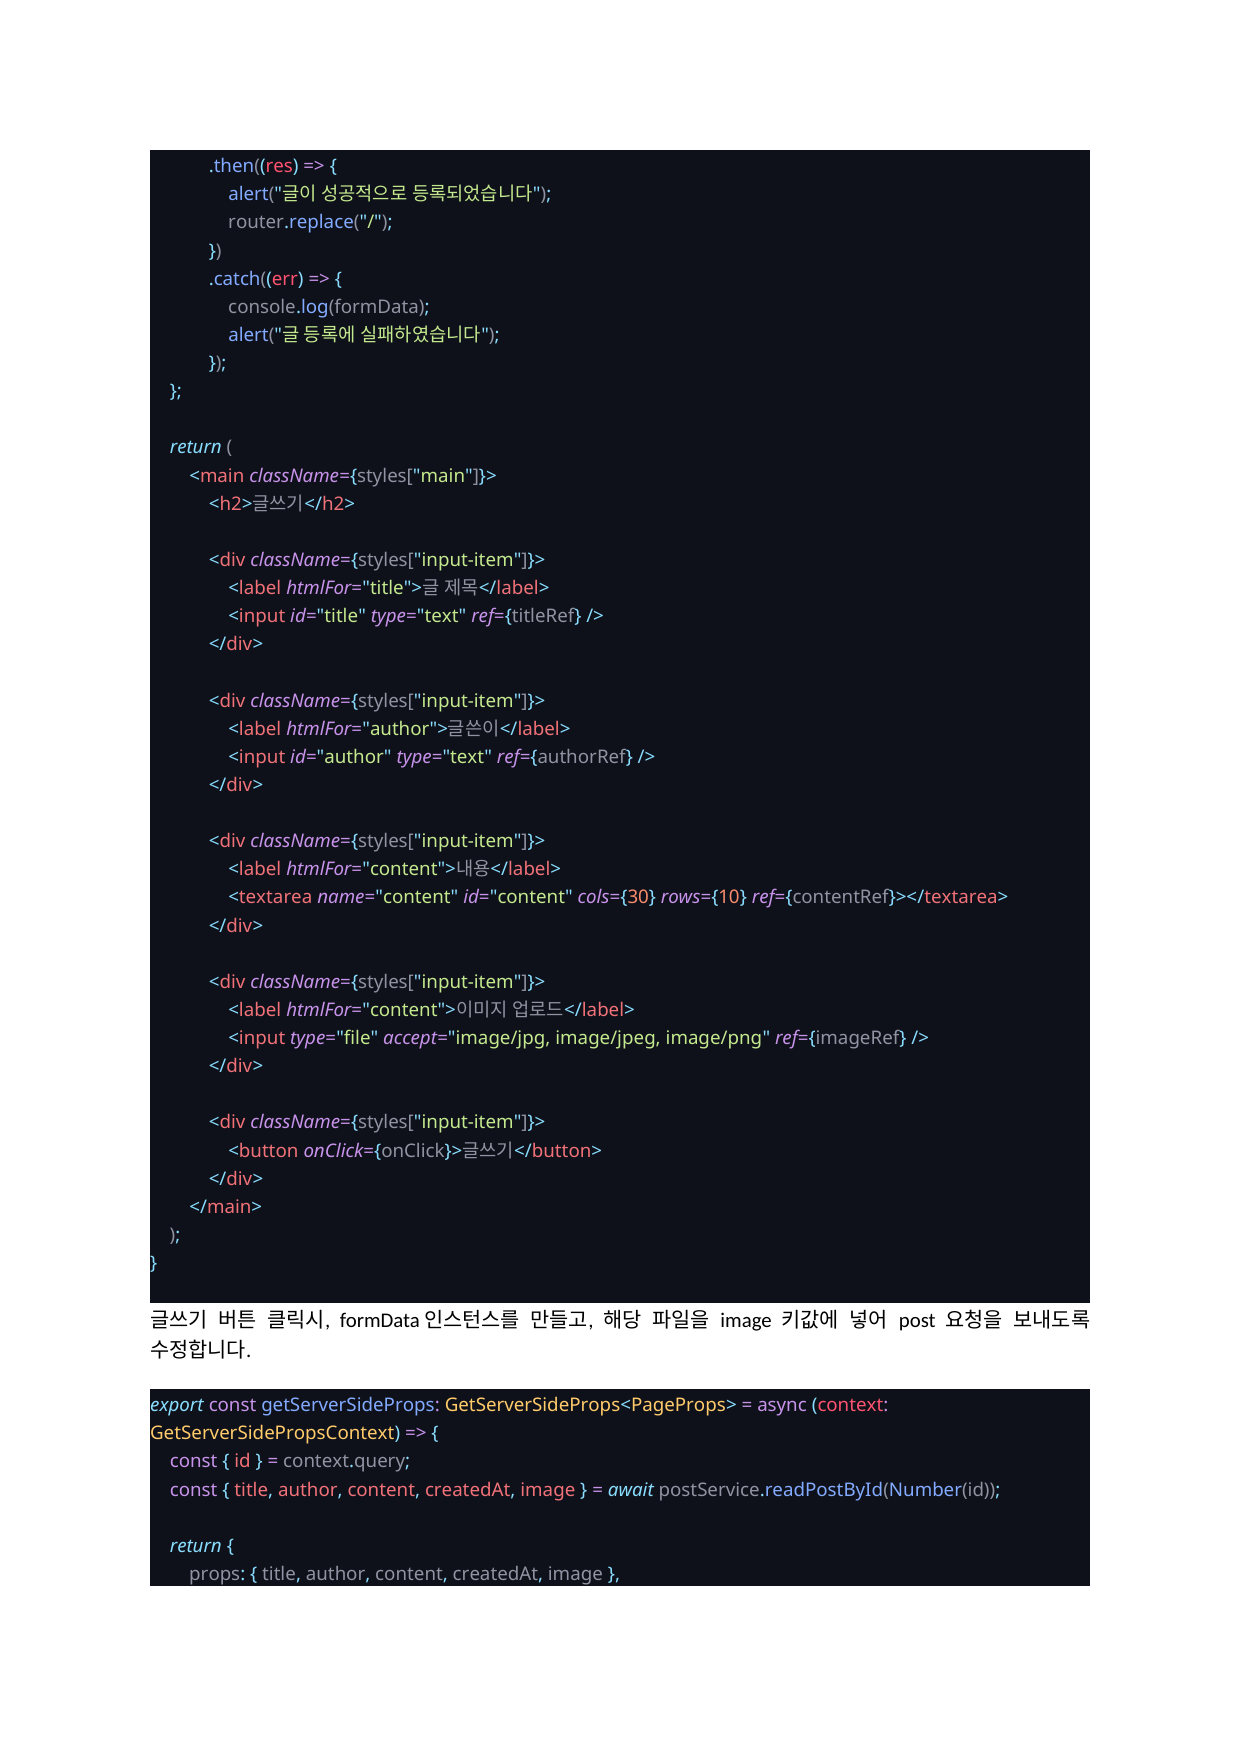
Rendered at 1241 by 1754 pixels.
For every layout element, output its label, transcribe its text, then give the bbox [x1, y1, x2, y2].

text alert("글이 성공적으로 등록되었습니다"); [150, 178, 1090, 206]
text <div className={styles["input-item"]}> [150, 966, 1090, 994]
text props: { title, author, content, createdAt, image }, [150, 1558, 1090, 1586]
text <label htmlFor="content">내용</label> [150, 853, 1090, 881]
text ); [150, 1219, 1090, 1247]
text }) [150, 234, 1090, 262]
text </main> [150, 1191, 1090, 1219]
text <label htmlFor="author">글쓴이</label> [150, 712, 1090, 741]
text } [150, 1247, 1090, 1275]
text .catch((err) => { [150, 262, 1090, 291]
text <main className={styles["main"]}> [150, 459, 1090, 487]
text return ( [150, 431, 1090, 459]
text <div className={styles["input-item"]}> [150, 1106, 1090, 1134]
text }); [150, 347, 1090, 375]
text </div> [150, 1050, 1090, 1078]
text return { [150, 1529, 1090, 1558]
text <label htmlFor="content">이미지 업로드</label> [150, 994, 1090, 1022]
text <button onClick={onClick}>글쓰기</button> [150, 1134, 1090, 1162]
text const { id } = context.query; [150, 1445, 1090, 1473]
text </div> [150, 1162, 1090, 1191]
text 글쓰기 버튼 클릭시, formData인스턴스를 만들고, 해당 파일을 image 키값에 넣어 post 요청을 보내도록 수정합니다. [150, 1303, 1090, 1363]
text <input type="file" accept="image/jpg, image/jpeg, image/png" ref={imageRef} /> [150, 1022, 1090, 1050]
text }; [150, 375, 1090, 403]
text <h2>글쓰기</h2> [150, 487, 1090, 516]
text <div className={styles["input-item"]}> [150, 684, 1090, 712]
text .then((res) => { [150, 150, 1090, 178]
text </div> [150, 909, 1090, 937]
text console.log(formData); [150, 291, 1090, 319]
text <div className={styles["input-item"]}> [150, 825, 1090, 853]
text <div className={styles["input-item"]}> [150, 544, 1090, 572]
text <input id="author" type="text" ref={authorRef} /> [150, 741, 1090, 769]
text const { title, author, content, createdAt, image } = await postService.readPostById(Number(id)); [150, 1473, 1090, 1501]
text <input id="title" type="text" ref={titleRef} /> [150, 600, 1090, 628]
text router.replace("/"); [150, 206, 1090, 234]
text </div> [150, 769, 1090, 797]
text alert("글 등록에 실패하였습니다"); [150, 319, 1090, 347]
text <label htmlFor="title">글 제목</label> [150, 572, 1090, 600]
text </div> [150, 628, 1090, 656]
text <textarea name="content" id="content" cols={30} rows={10} ref={contentRef}></textarea> [150, 881, 1090, 909]
text export const getServerSideProps: GetServerSideProps<PageProps> = async (context: GetServerSidePropsContext) => { [150, 1389, 1090, 1445]
